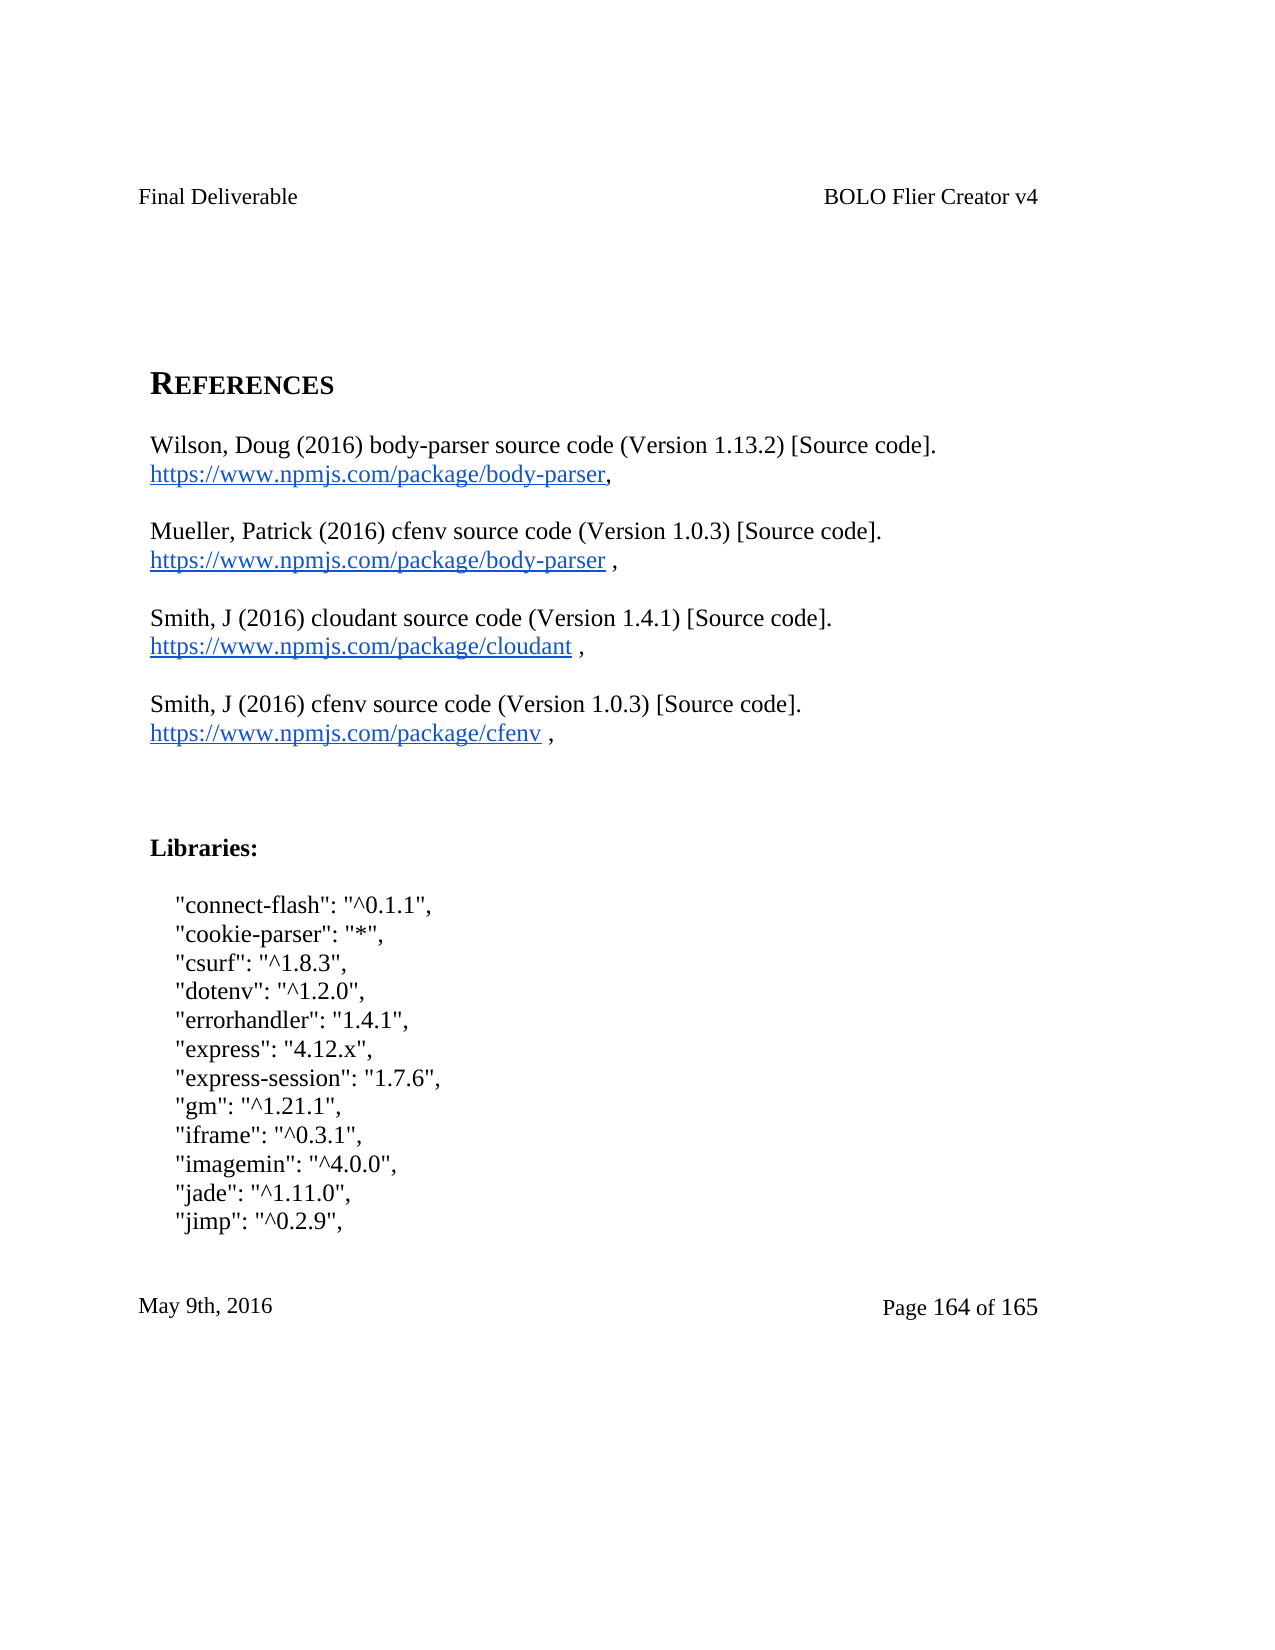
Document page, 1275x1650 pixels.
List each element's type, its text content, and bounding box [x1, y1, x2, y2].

subtitle References [150, 363, 1125, 401]
text "jimp": "^0.2.9", [150, 1206, 1125, 1235]
text "express": "4.12.x", [150, 1034, 1125, 1063]
text "cookie-parser": "*", [150, 919, 1125, 948]
text Libraries: [150, 833, 1125, 861]
text "csurf": "^1.8.3", [150, 948, 1125, 976]
text "dotenv": "^1.2.0", [150, 976, 1125, 1005]
text Smith, J (2016) cfenv source code (Version 1.0.3) [Source code]. https://www.npmjs.com/package/cfenv , [548, 689, 1125, 746]
text "jade": "^1.11.0", [150, 1178, 1125, 1206]
text "imagemin": "^4.0.0", [150, 1149, 1125, 1178]
text "express-session": "1.7.6", [150, 1063, 1125, 1091]
text "errorhandler": "1.4.1", [150, 1005, 1125, 1034]
text Wilson, Doug (2016) body-parser source code (Version 1.13.2) [Source code]. https://www.npmjs.com/package/body-parser, [605, 430, 1125, 488]
text "iframe": "^0.3.1", [150, 1120, 1125, 1149]
text Smith, J (2016) cloudant source code (Version 1.4.1) [Source code]. https://www.npmjs.com/package/cloudant , [572, 603, 1125, 660]
text Mueller, Patrick (2016) cfenv source code (Version 1.0.3) [Source code]. https://www.npmjs.com/package/body-parser , [605, 516, 1125, 574]
text "gm": "^1.21.1", [150, 1091, 1125, 1120]
text "connect-flash": "^0.1.1", [150, 890, 1125, 919]
